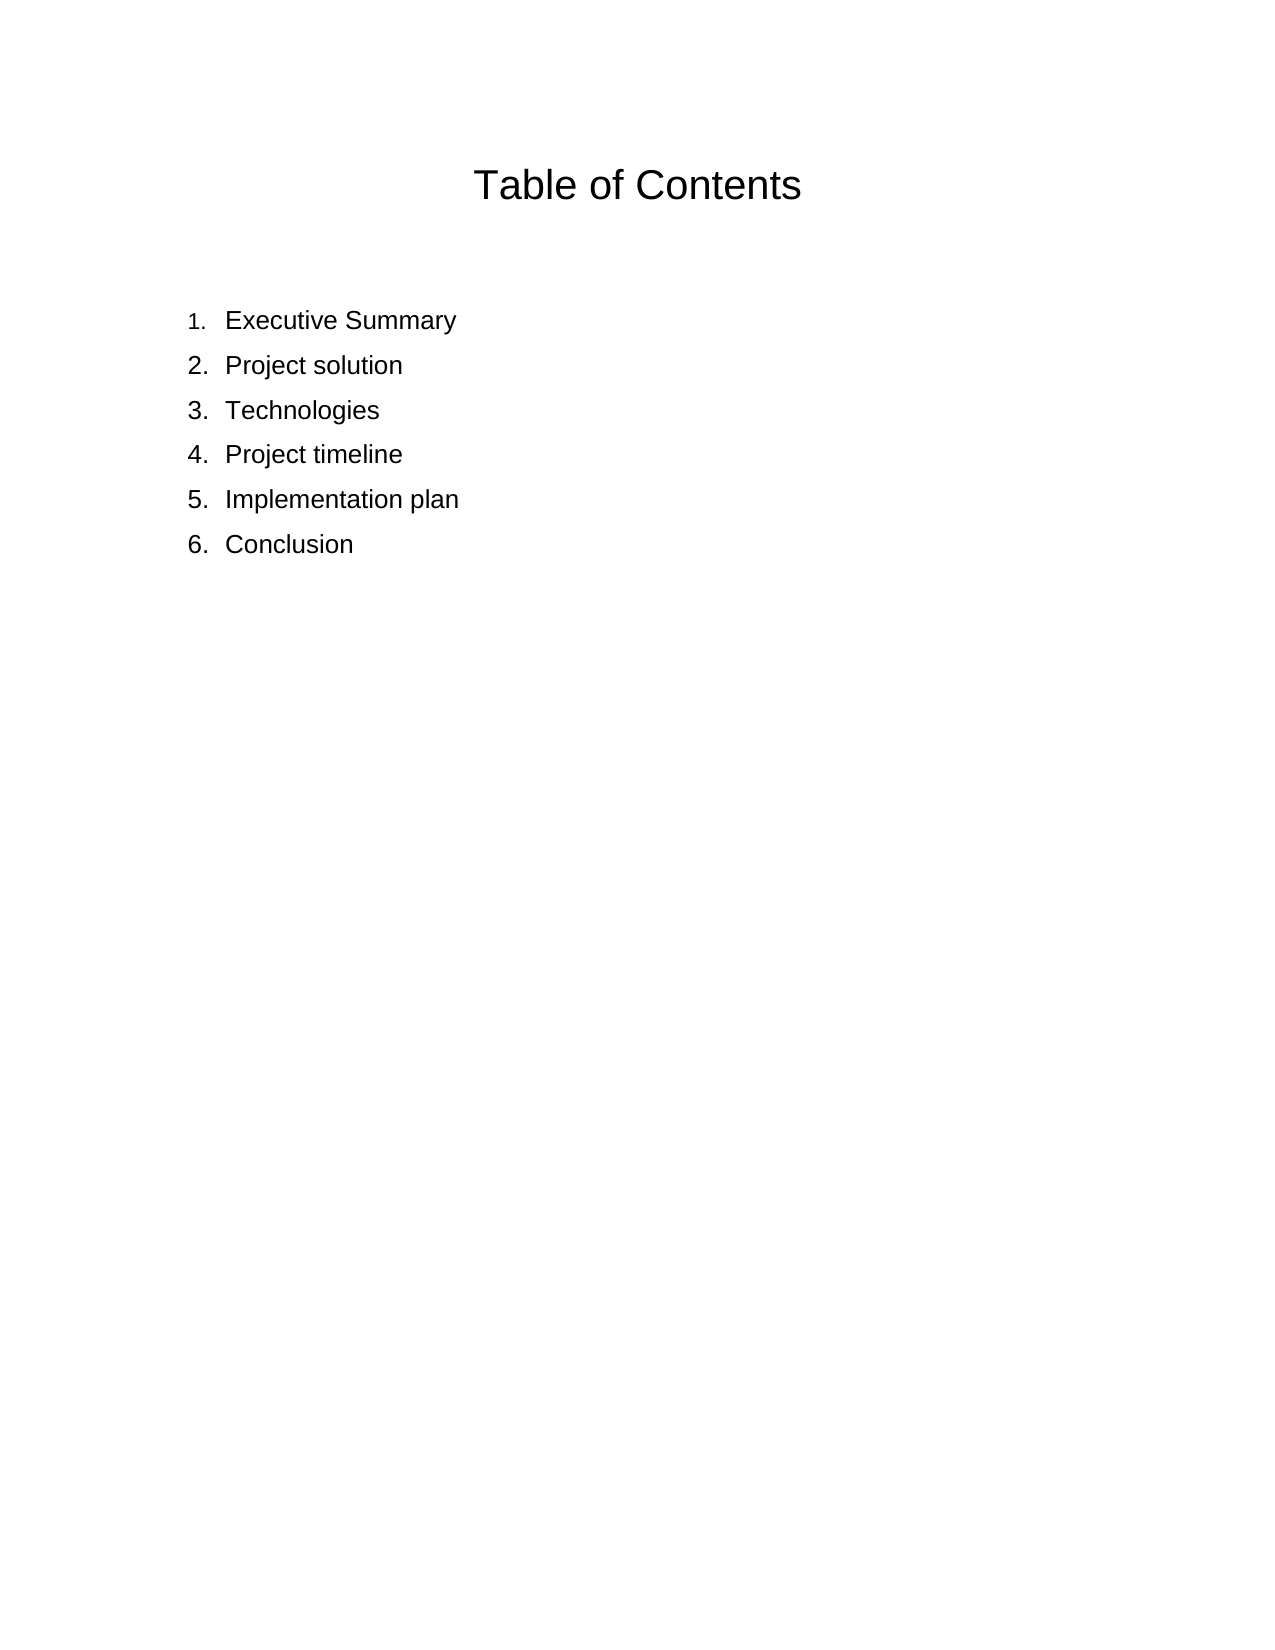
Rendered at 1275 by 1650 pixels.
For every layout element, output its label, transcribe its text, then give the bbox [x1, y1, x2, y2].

list Project timeline [187, 439, 1125, 469]
list Project solution [187, 350, 1125, 380]
list Conclusion [187, 529, 1125, 559]
list Technologies [187, 395, 1125, 425]
list Implementation plan [187, 484, 1125, 514]
list Executive Summary [187, 305, 1125, 335]
subtitle Table of Contents [150, 88, 1125, 208]
